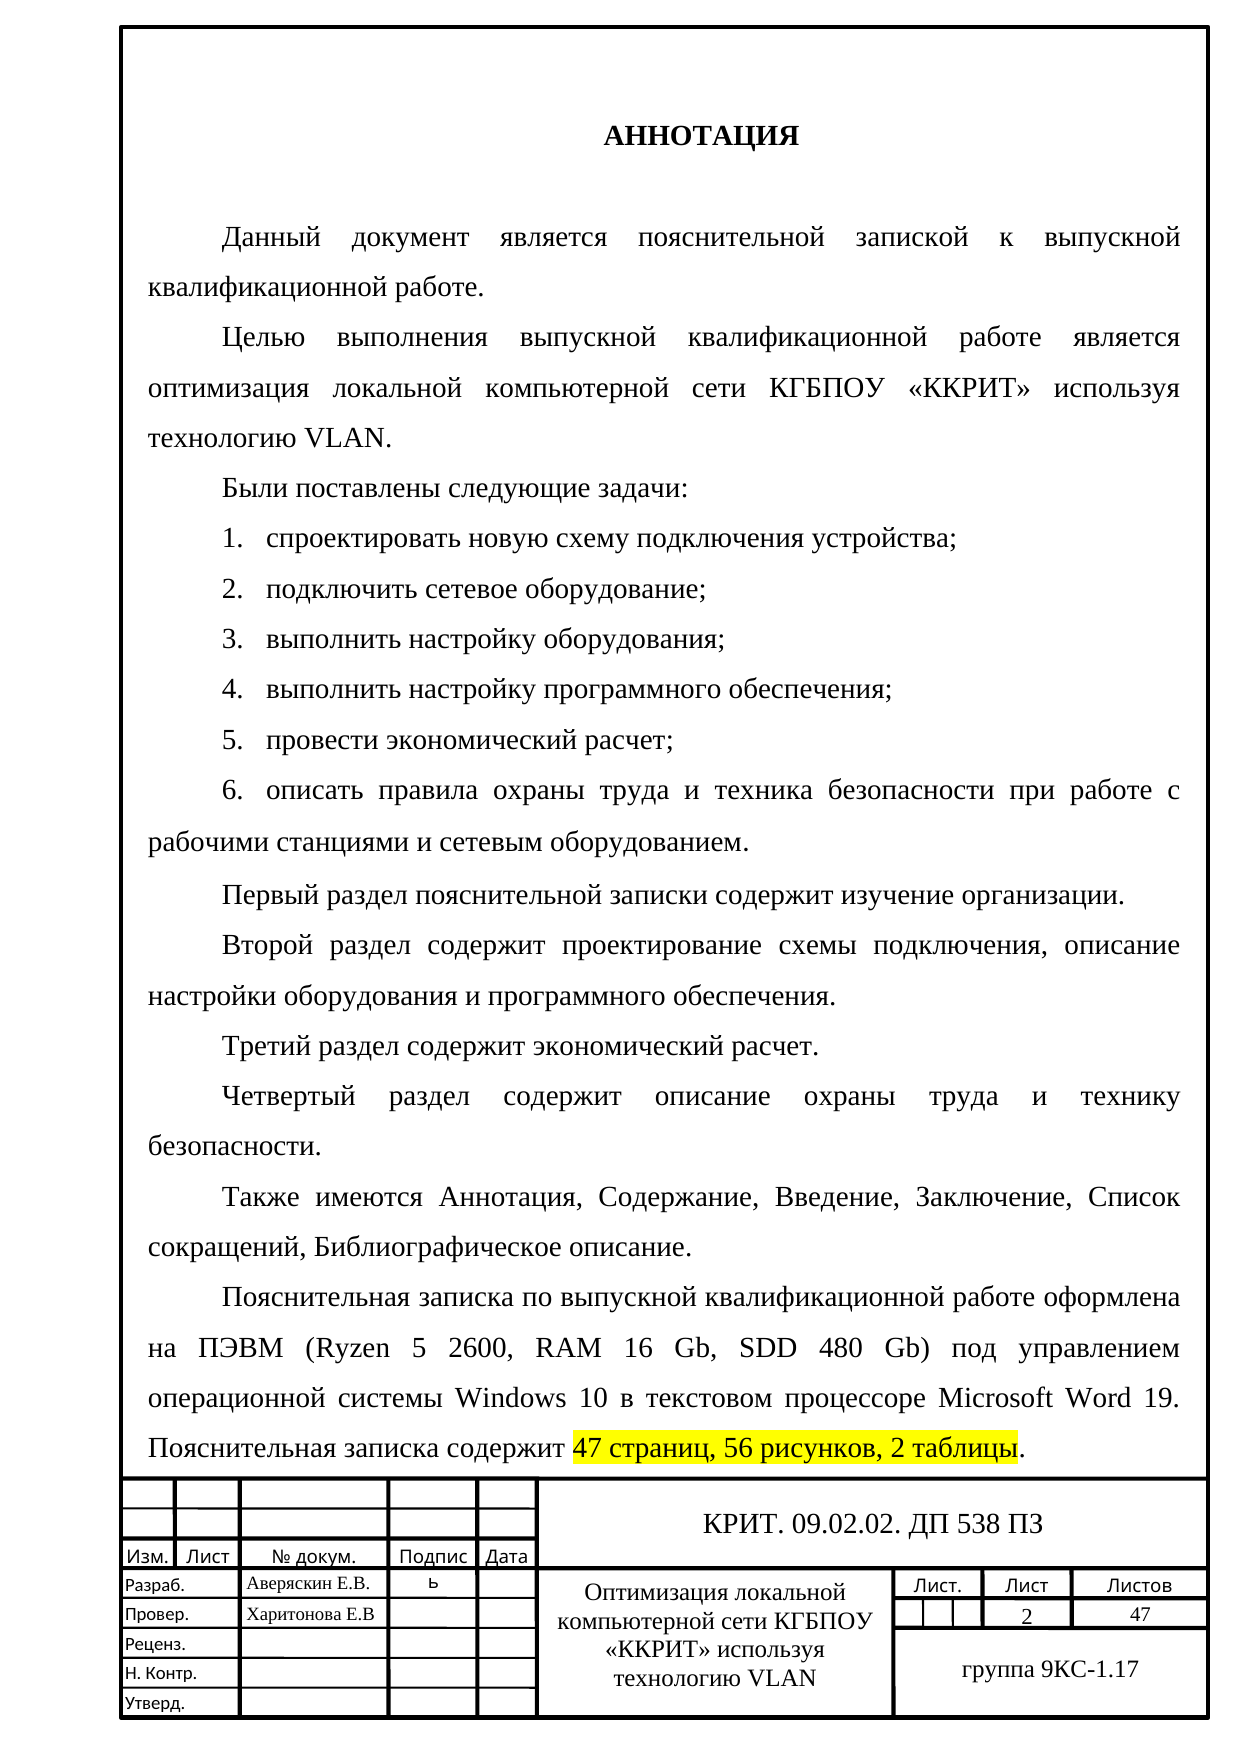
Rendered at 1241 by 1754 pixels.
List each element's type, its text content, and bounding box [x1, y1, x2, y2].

text Пояснительная записка по выпускной квалификационной работе оформлена на ПЭВМ (Ryzen 5 2600, RAM 16 Gb, SDD 480 Gb) под управлением операционной системы Windows 10 в текстовом процессоре Microsoft Word 19. Пояснительная записка содержит 47 страниц, 56 рисунков, 2 таблицы. [148, 1279, 1181, 1464]
text Первый раздел пояснительной записки содержит изучение организации. [148, 877, 1181, 911]
list провести экономический расчет; [148, 722, 1181, 755]
list спроектировать новую схему подключения устройства; [148, 521, 1181, 554]
text Целью выполнения выпускной квалификационной работе является оптимизация локальной компьютерной сети КГБПОУ «ККРИТ» используя технологию VLAN. [148, 319, 1181, 453]
text АННОТАЦИЯ [177, 118, 1152, 152]
list подключить сетевое оборудование; [148, 571, 1181, 604]
text Были поставлены следующие задачи: [148, 470, 1181, 504]
text Данный документ является пояснительной запиской к выпускной квалификационной работе. [148, 219, 1181, 303]
list выполнить настройку программного обеспечения; [148, 672, 1181, 705]
list описать правила охраны труда и техника безопасности при работе с рабочими станциями и сетевым оборудованием. [148, 772, 1181, 859]
text Также имеются Аннотация, Содержание, Введение, Заключение, Список сокращений, Библиографическое описание. [148, 1179, 1181, 1263]
text Четвертый раздел содержит описание охраны труда и технику безопасности. [148, 1078, 1181, 1162]
text Третий раздел содержит экономический расчет. [148, 1028, 1181, 1061]
text Второй раздел содержит проектирование схемы подключения, описание настройки оборудования и программного обеспечения. [148, 927, 1181, 1011]
list выполнить настройку оборудования; [148, 621, 1181, 655]
